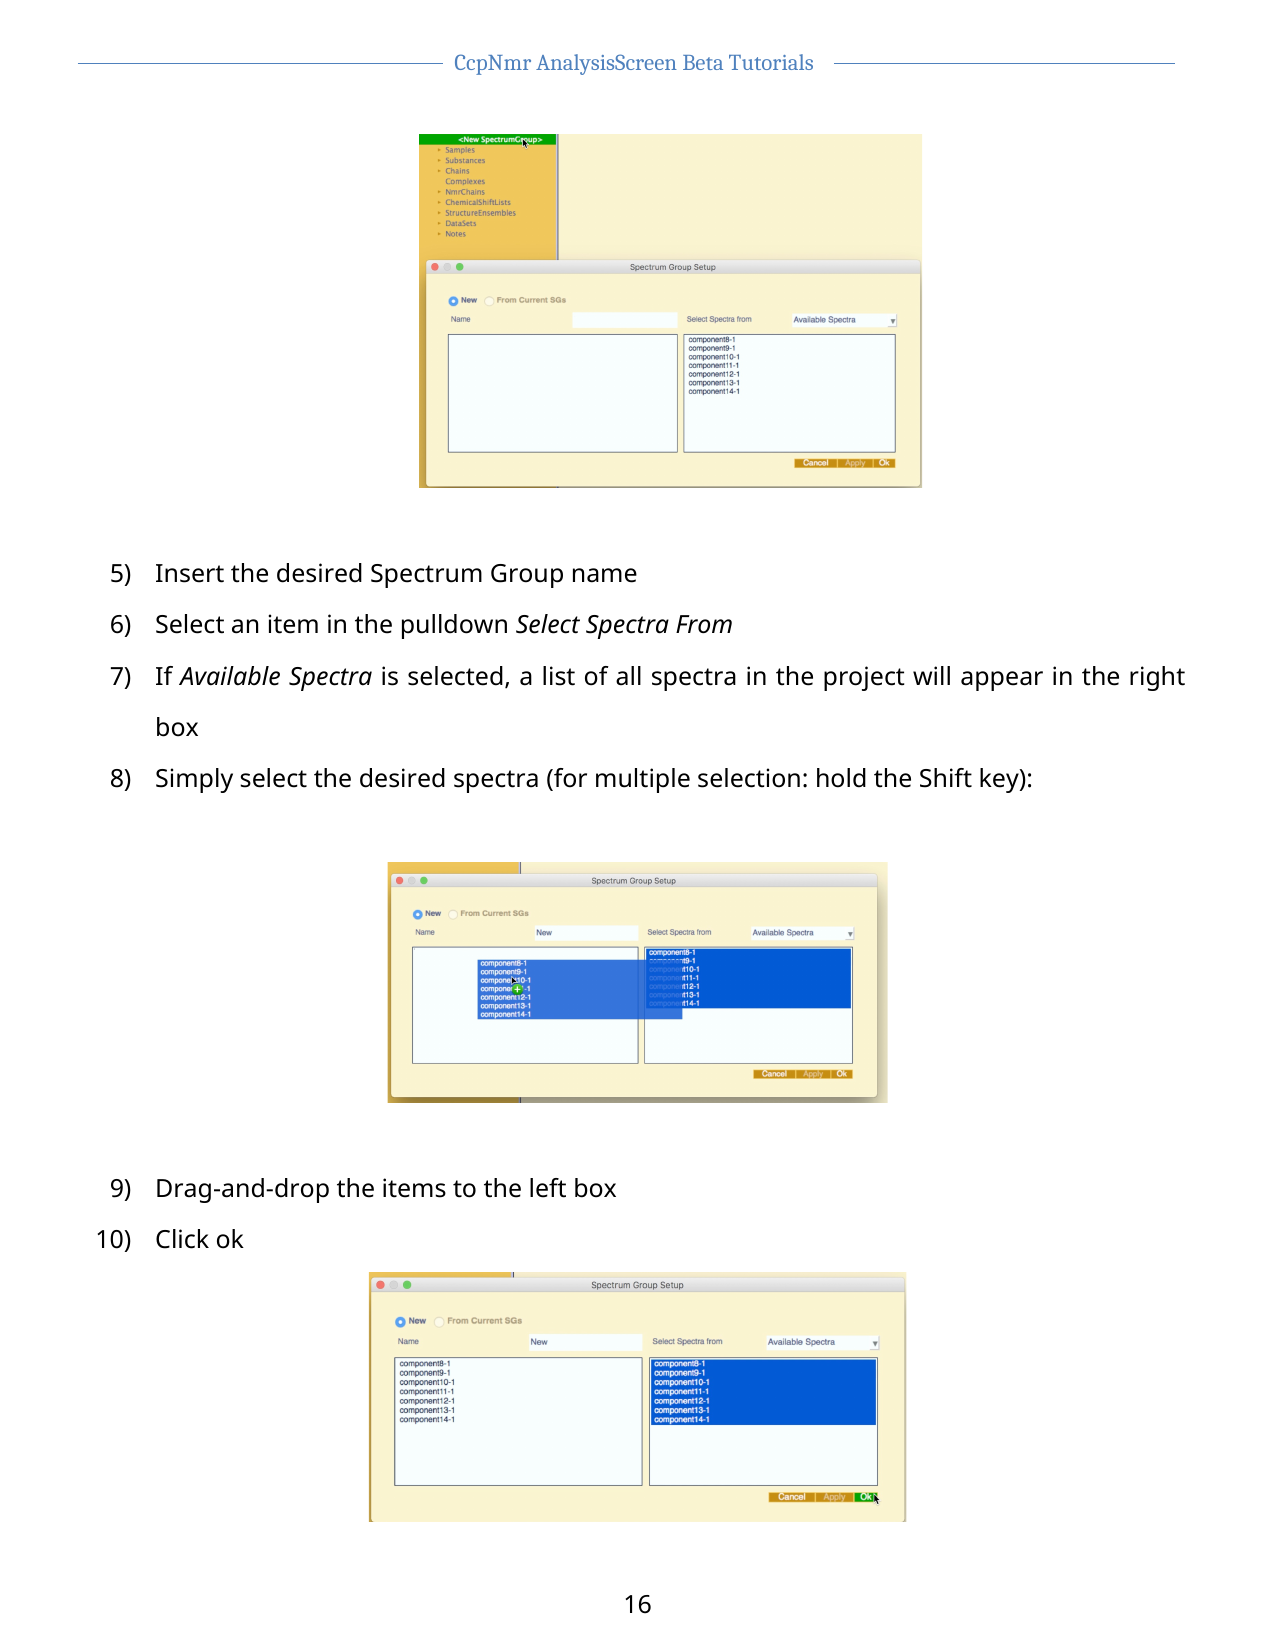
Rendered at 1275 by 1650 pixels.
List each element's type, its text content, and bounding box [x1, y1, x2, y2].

picture [387, 862, 888, 1103]
list Drag-and-drop the items to the left box [131, 1170, 1186, 1204]
list Click ok [131, 1221, 1186, 1255]
list Insert the desired Spectrum Group name [131, 556, 1186, 590]
list Simply select the desired spectra (for multiple selection: hold the Shift key): [131, 760, 1186, 794]
picture [368, 1272, 907, 1522]
picture [419, 134, 923, 488]
list Select an item in the pulldown Select Spectra From [131, 607, 1186, 641]
list If Available Spectra is selected, a list of all spectra in the project will appear in the right box [131, 658, 1186, 743]
